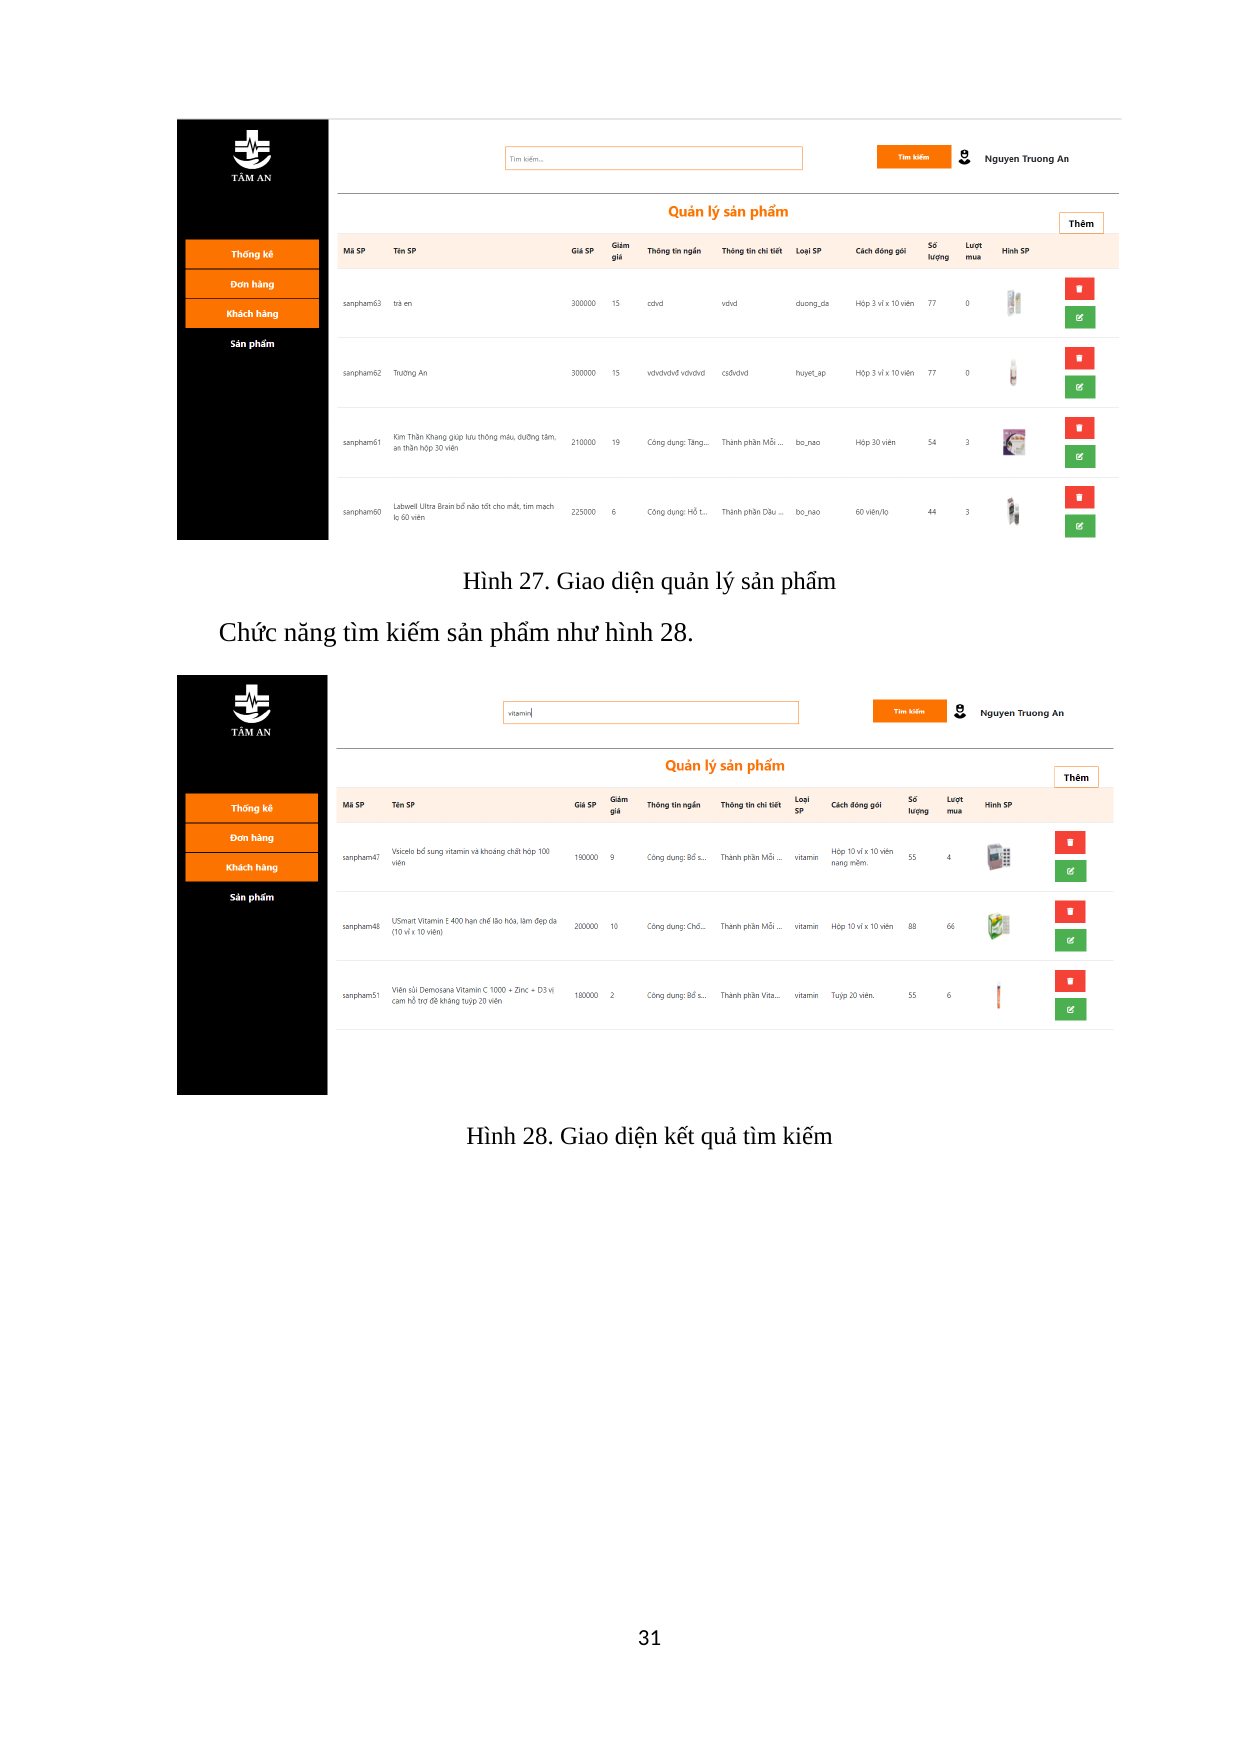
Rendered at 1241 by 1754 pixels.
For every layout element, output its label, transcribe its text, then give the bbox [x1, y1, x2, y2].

text Chức năng tìm kiếm sản phẩm như hình 28. [177, 616, 1122, 647]
picture [177, 118, 1122, 540]
picture [177, 675, 1122, 1095]
text Hình 27. Giao diện quản lý sản phẩm [177, 566, 1122, 595]
text Hình 28. Giao diện kết quả tìm kiếm [177, 1121, 1122, 1150]
